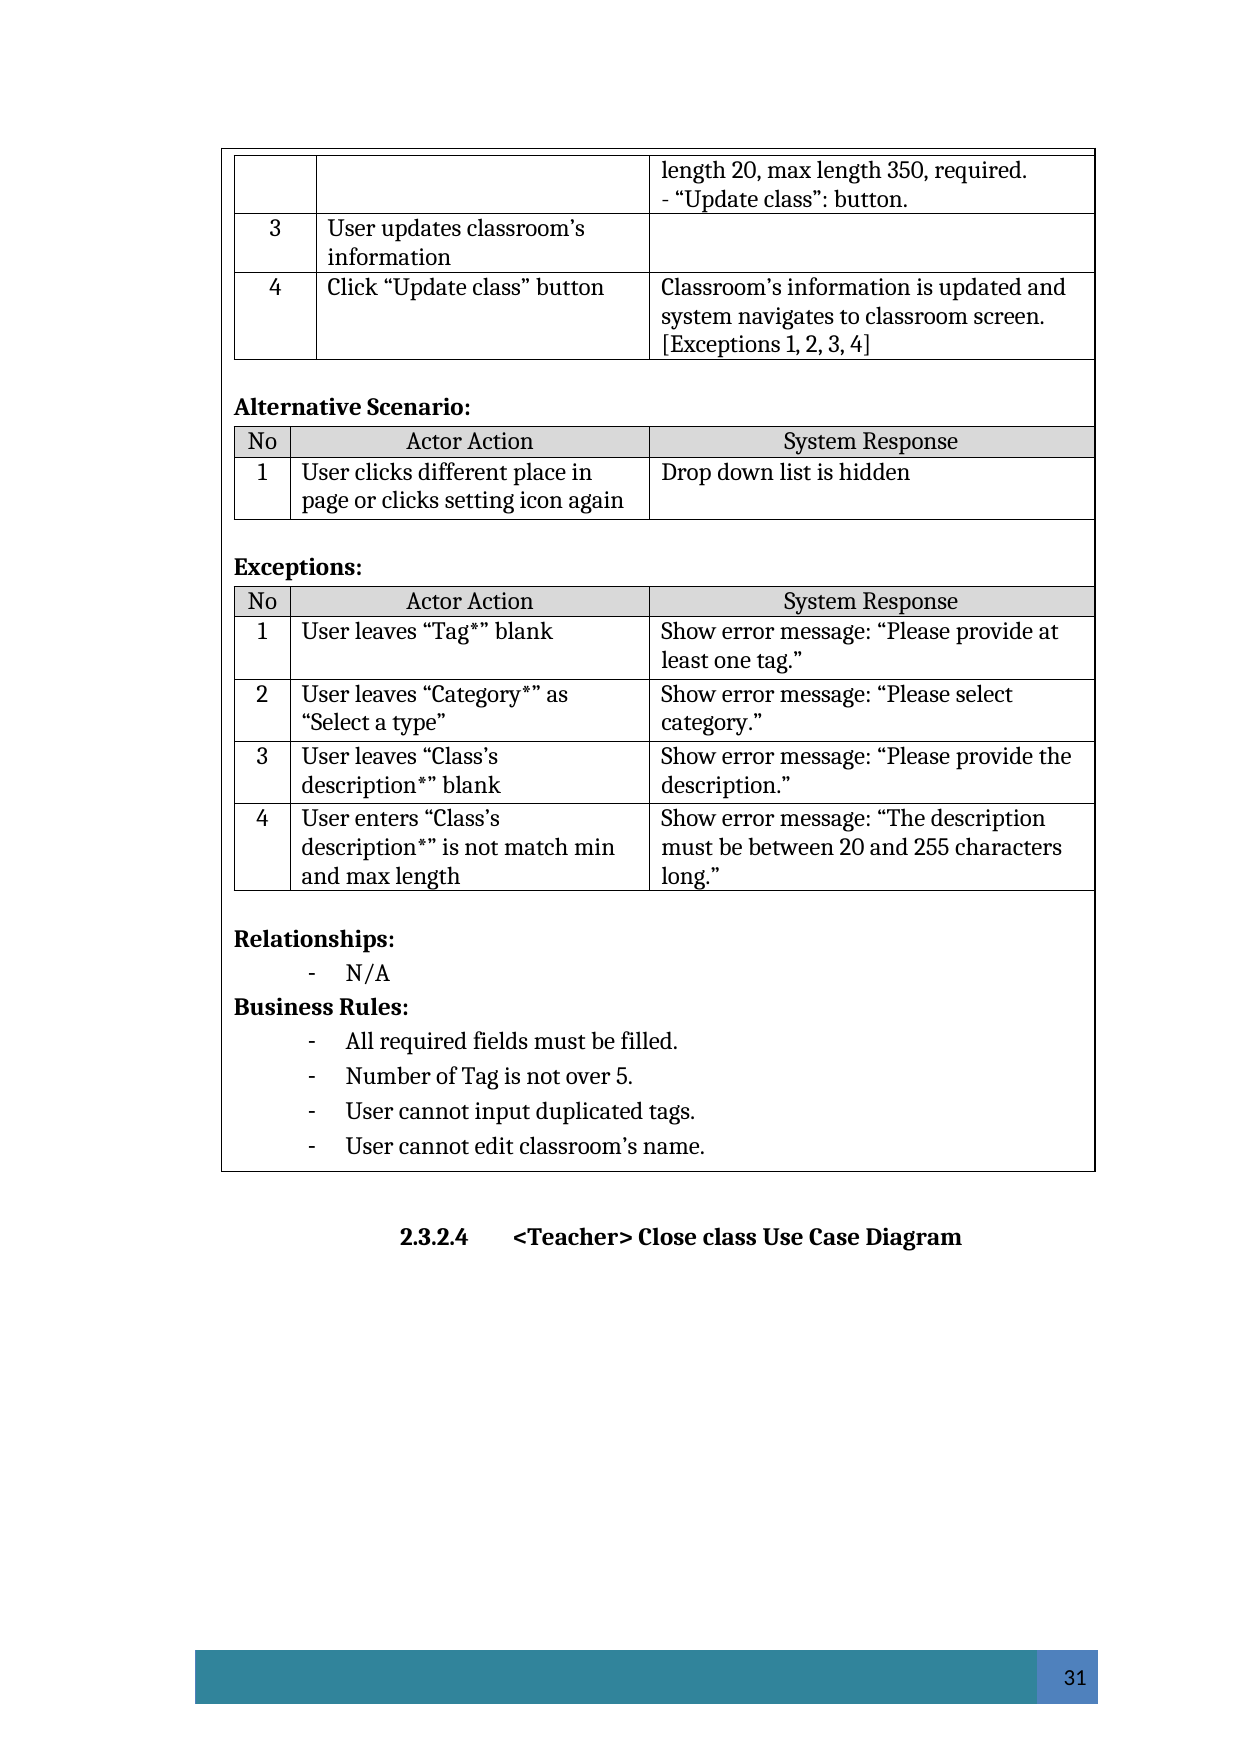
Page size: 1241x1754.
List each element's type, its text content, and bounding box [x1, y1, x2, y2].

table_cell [222, 149, 1094, 1171]
subtitle <Teacher> Close class Use Case Diagram [400, 1223, 1122, 1252]
